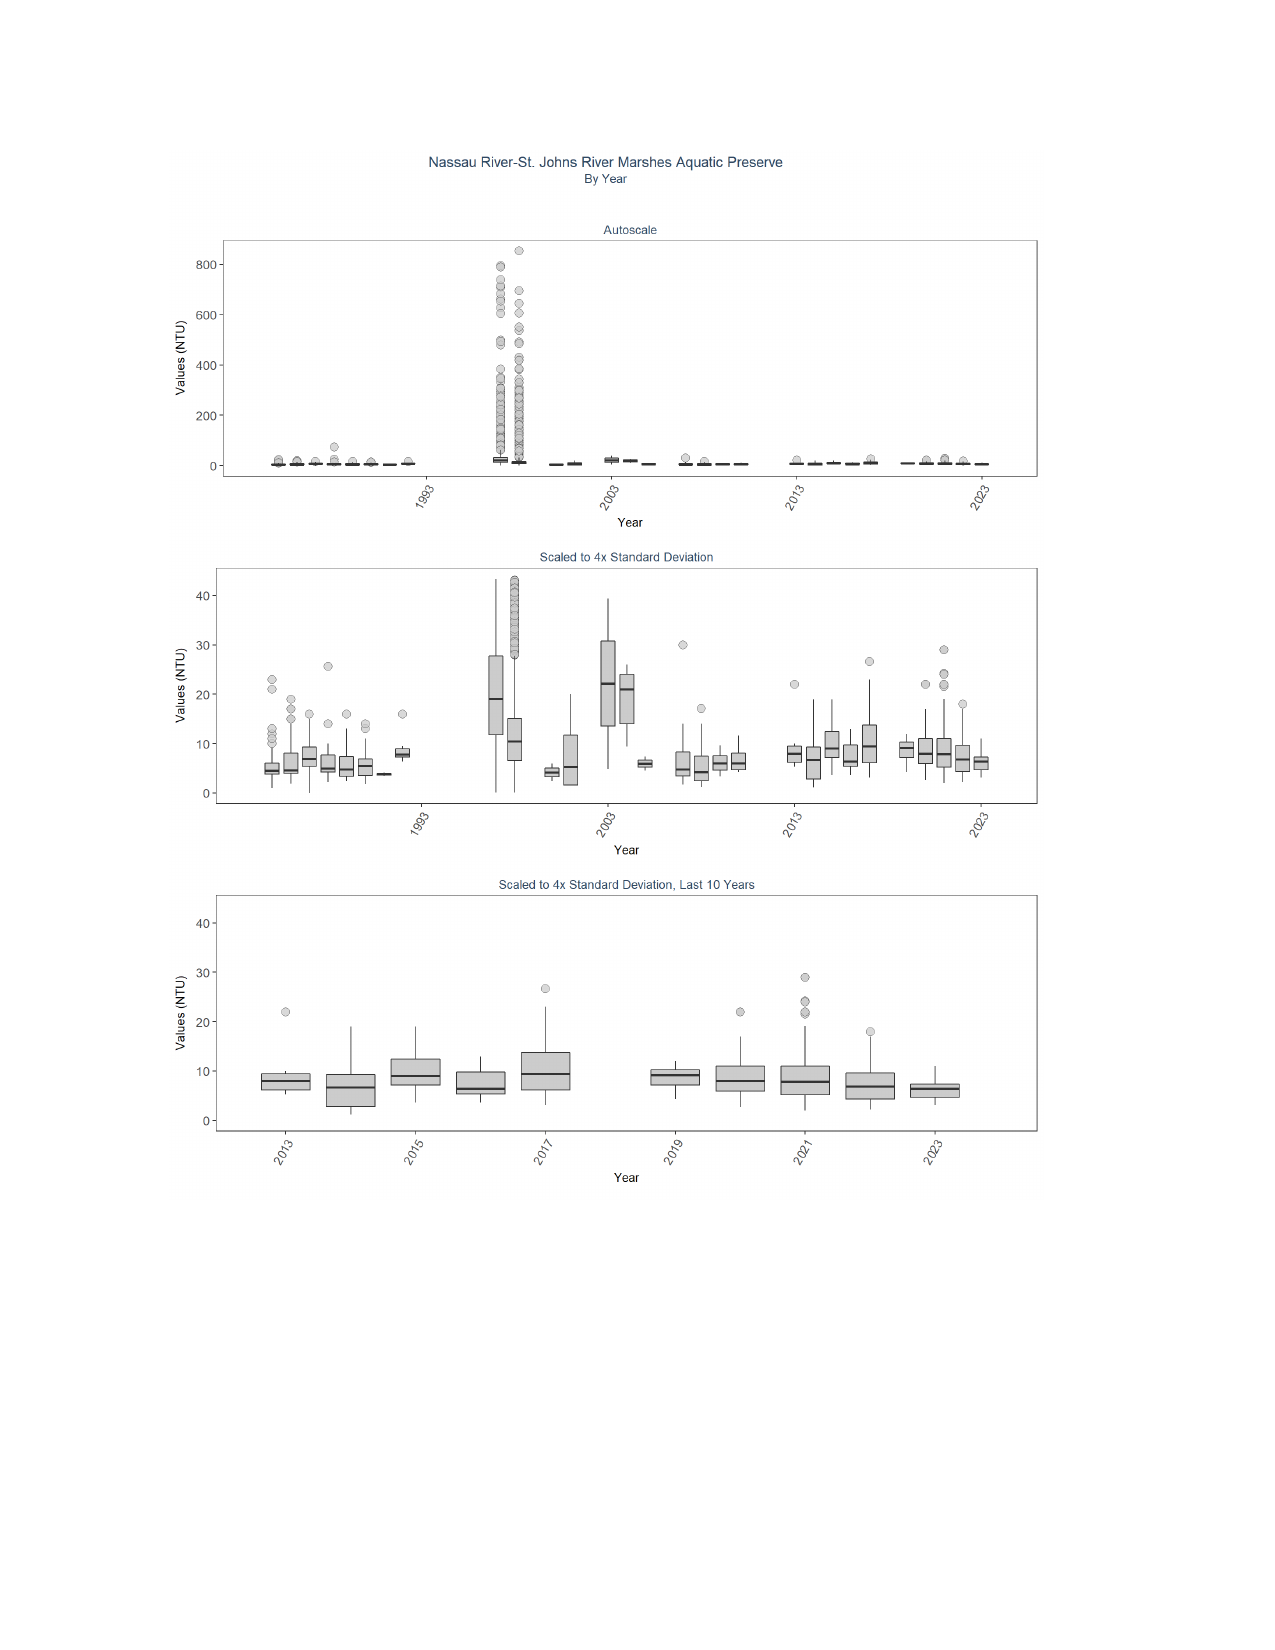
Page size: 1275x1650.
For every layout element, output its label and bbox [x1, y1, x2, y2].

picture [168, 150, 1044, 1200]
